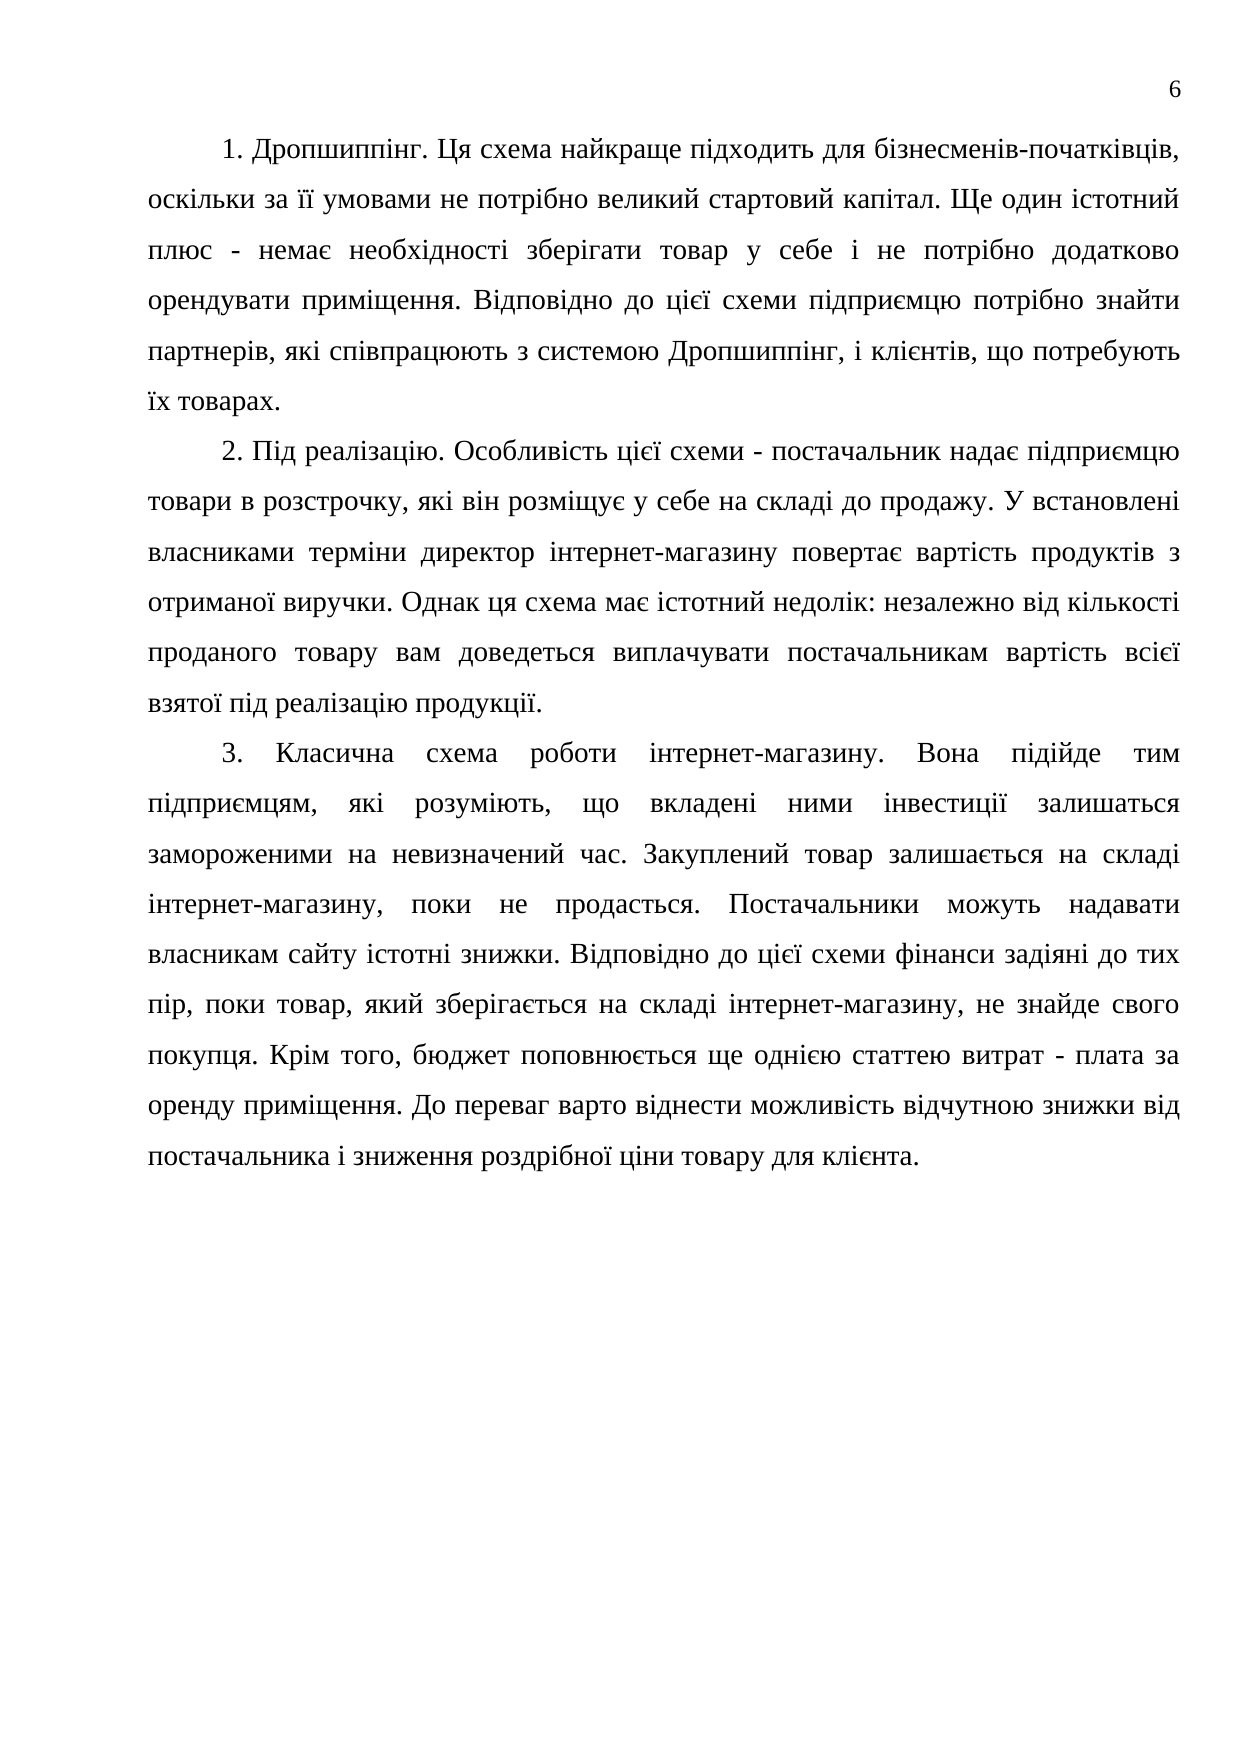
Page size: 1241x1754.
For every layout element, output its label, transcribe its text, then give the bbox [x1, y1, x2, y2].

text 1. Дропшиппінг. Ця схема найкраще підходить для бізнесменів-початківців, оскільки за її умовами не потрібно великий стартовий капітал. Ще один істотний плюс - немає необхідності зберігати товар у себе і не потрібно додатково орендувати приміщення. Відповідно до цієї схеми підприємцю потрібно знайти партнерів, які співпрацюють з системою Дропшиппінг, і клієнтів, що потребують їх товарах. [148, 131, 1181, 416]
text 2. Під реалізацію. Особливість цієї схеми - постачальник надає підприємцю товари в розстрочку, які він розміщує у себе на складі до продажу. У встановлені власниками терміни директор інтернет-магазину повертає вартість продуктів з отриманої виручки. Однак ця схема має істотний недолік: незалежно від кількості проданого товару вам доведеться виплачувати постачальникам вартість всієї взятої під реалізацію продукції. [148, 433, 1181, 718]
text 3. Класична схема роботи інтернет-магазину. Вона підійде тим підприємцям, які розуміють, що вкладені ними інвестиції залишаться замороженими на невизначений час. Закуплений товар залишається на складі інтернет-магазину, поки не продасться. Постачальники можуть надавати власникам сайту істотні знижки. Відповідно до цієї схеми фінанси задіяні до тих пір, поки товар, який зберігається на складі інтернет-магазину, не знайде свого покупця. Крім того, бюджет поповнюється ще однією статтею витрат - плата за оренду приміщення. До переваг варто віднести можливість відчутною знижки від постачальника і зниження роздрібної ціни товару для клієнта. [148, 735, 1181, 1171]
